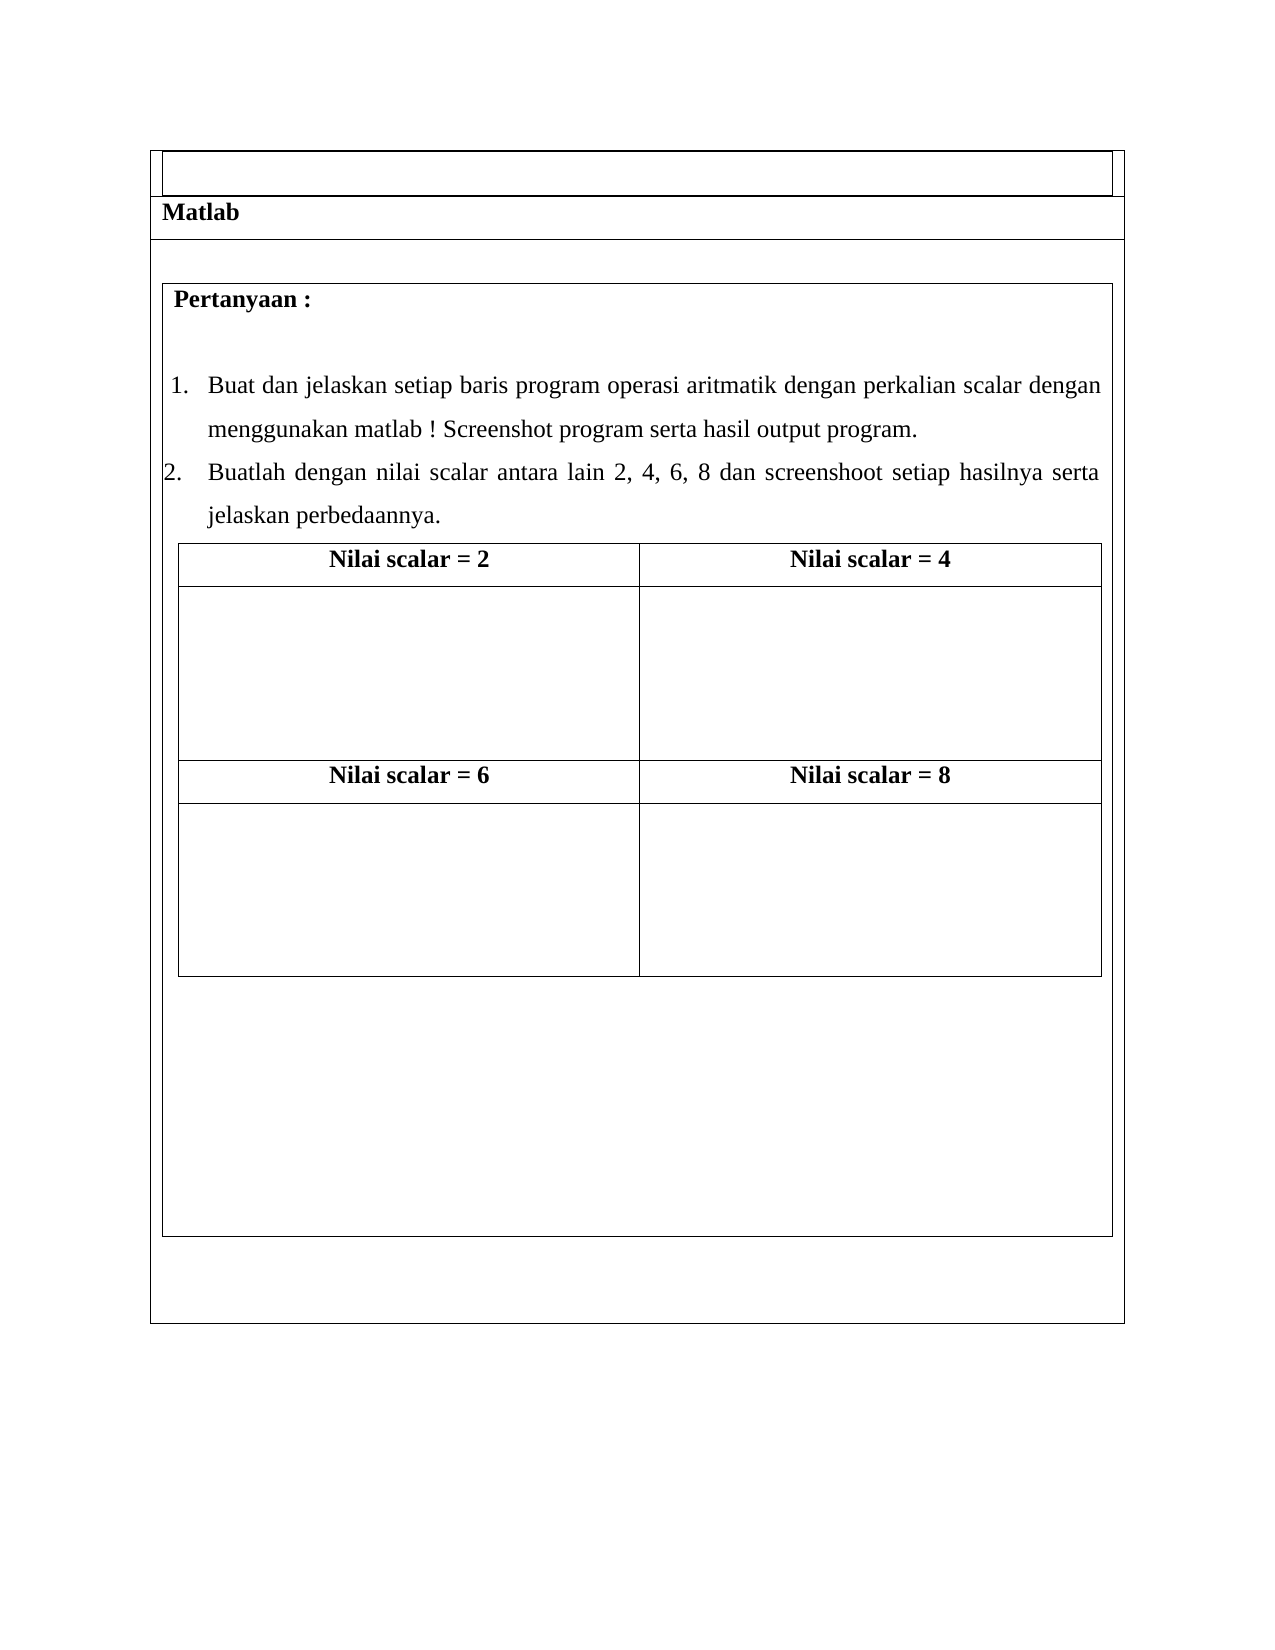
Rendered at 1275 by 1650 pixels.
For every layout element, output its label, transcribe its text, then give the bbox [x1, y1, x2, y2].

table_cell [151, 151, 162, 196]
table_cell [151, 240, 1124, 1323]
table_cell [1113, 151, 1124, 196]
table_cell [163, 152, 1112, 195]
table_cell Matlab [151, 197, 1124, 239]
